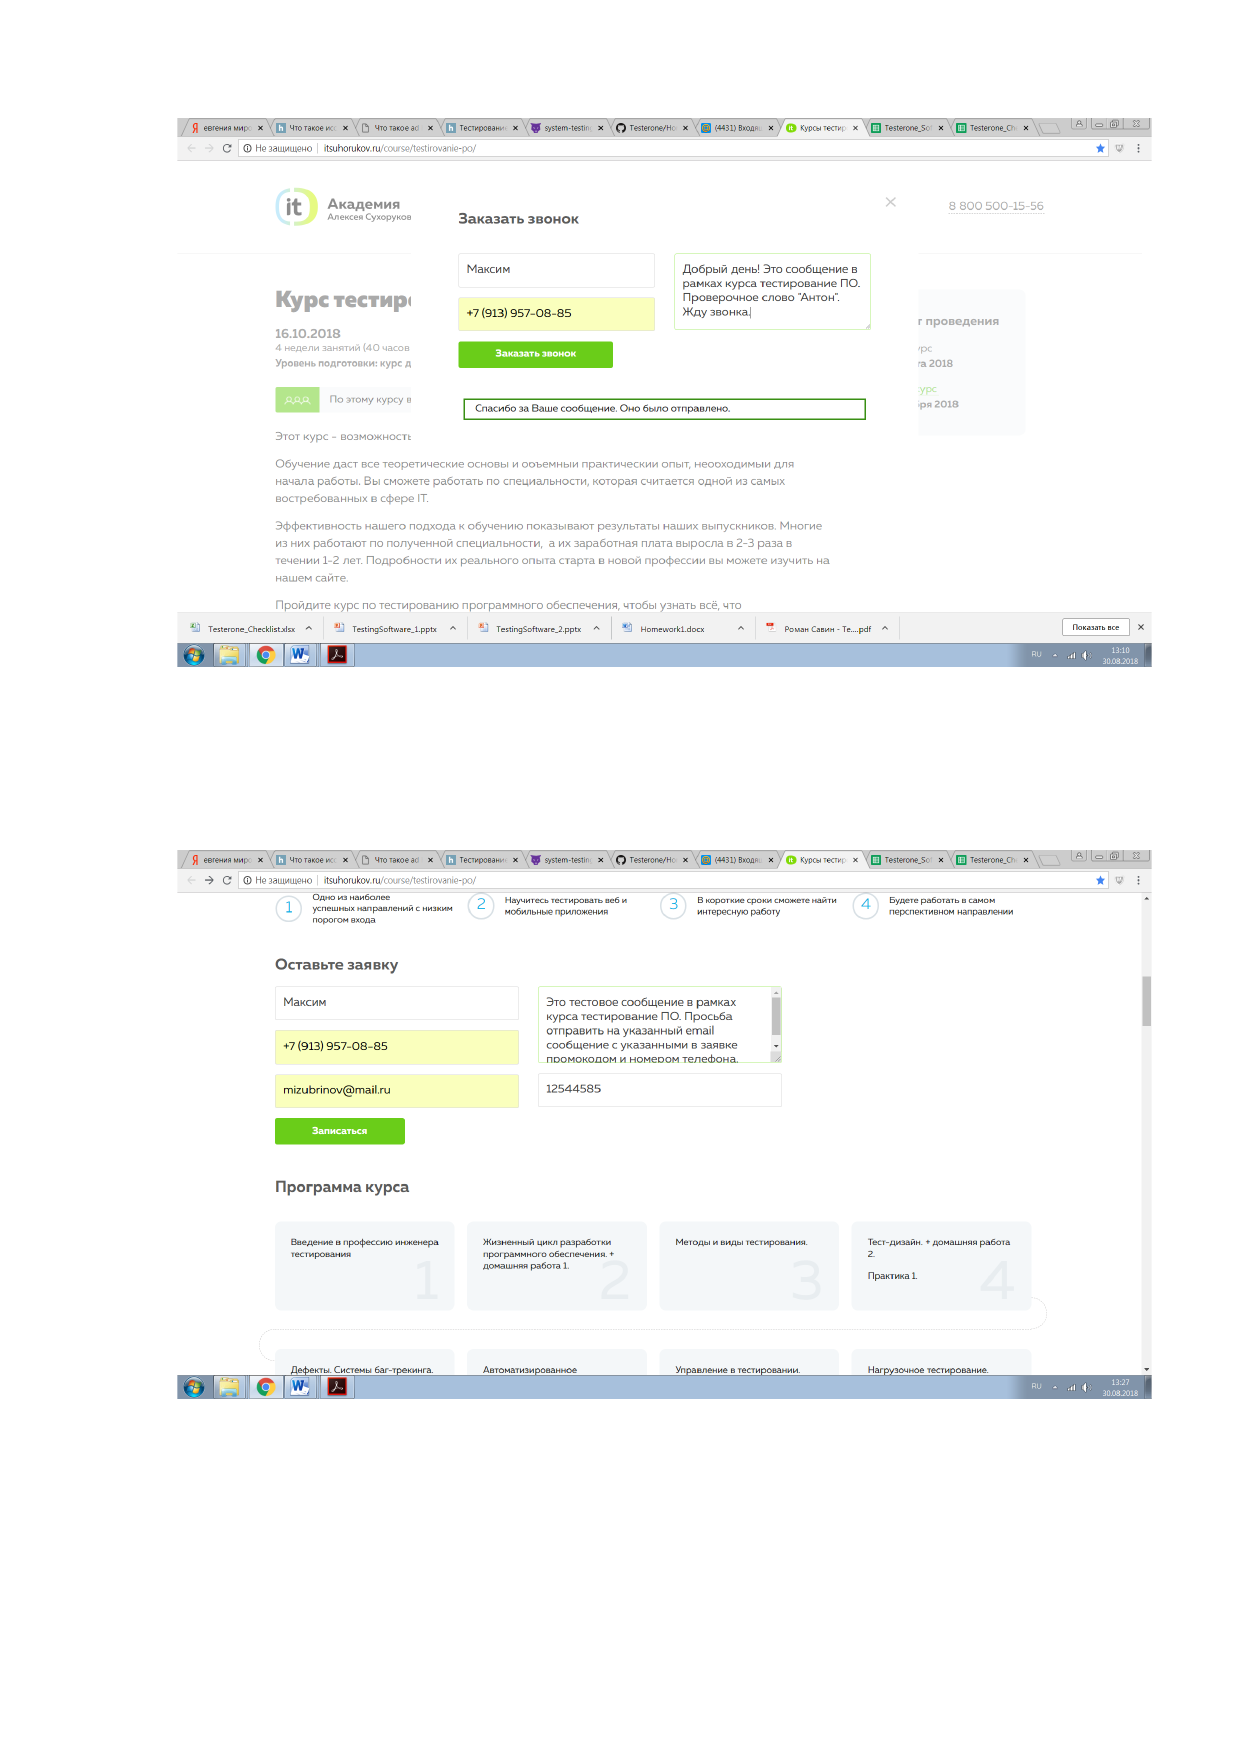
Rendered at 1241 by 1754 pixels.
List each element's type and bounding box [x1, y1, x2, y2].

picture [177, 118, 1152, 667]
picture [177, 850, 1152, 1399]
